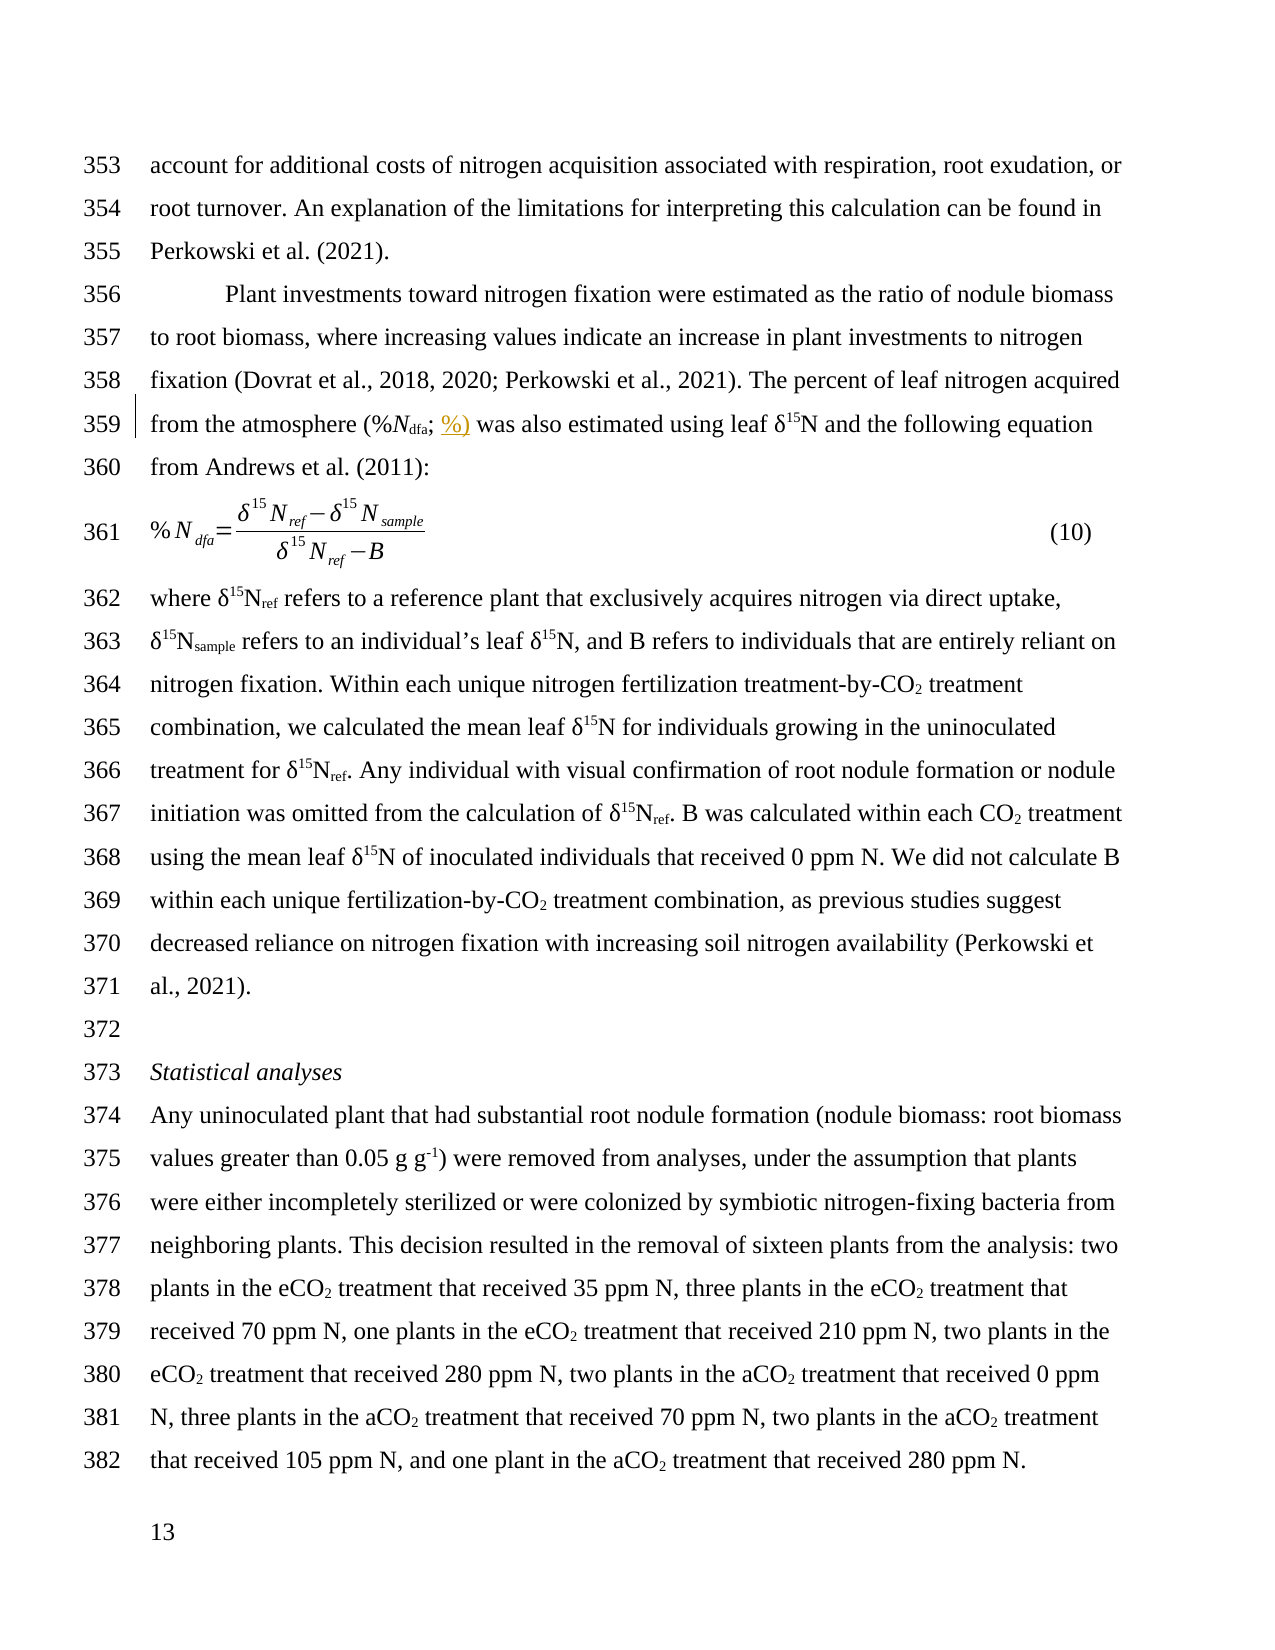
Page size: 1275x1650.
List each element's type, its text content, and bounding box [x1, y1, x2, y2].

text Statistical analyses [150, 1057, 1125, 1086]
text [150, 150, 1125, 265]
text where δ15Nref refers to a reference plant that exclusively acquires nitrogen via direct uptake, δ15Nsample refers to an individual’s leaf δ15N, and B refers to individuals that are entirely reliant on nitrogen fixation. Within each unique nitrogen fertilization treatment-by-CO2 treatment combination, we calculated the mean leaf δ15N for individuals growing in the uninoculated treatment for δ15Nref. Any individual with visual confirmation of root nodule formation or nodule initiation was omitted from the calculation of δ15Nref. B was calculated within each CO2 treatment using the mean leaf δ15N of inoculated individuals that received 0 ppm N. We did not calculate B within each unique fertilization-by-CO2 treatment combination, as previous studies suggest decreased reliance on nitrogen fixation with increasing soil nitrogen availability . [150, 583, 1125, 1000]
text Any uninoculated plant that had substantial root nodule formation (nodule biomass: root biomass values greater than 0.05 g g-1) were removed from analyses, under the assumption that plants were either incompletely sterilized or were colonized by symbiotic nitrogen-fixing bacteria from neighboring plants. This decision resulted in the removal of sixteen plants from the analysis: two plants in the eCO2 treatment that received 35 ppm N, three plants in the eCO2 treatment that received 70 ppm N, one plants in the eCO2 treatment that received 210 ppm N, two plants in the eCO2 treatment that received 280 ppm N, two plants in the aCO2 treatment that received 0 ppm N, three plants in the aCO2 treatment that received 70 ppm N, two plants in the aCO2 treatment that received 105 ppm N, and one plant in the aCO2 treatment that received 280 ppm N. [150, 1100, 1125, 1474]
text (10) [150, 495, 1125, 568]
text Plant investments toward nitrogen fixation were estimated as the ratio of nodule biomass to root biomass, where increasing values indicate an increase in plant investments to nitrogen fixation . The percent of leaf nitrogen acquired from the atmosphere (%Ndfa; was also estimated using leaf δ15N and the following equation from : [150, 279, 1125, 481]
